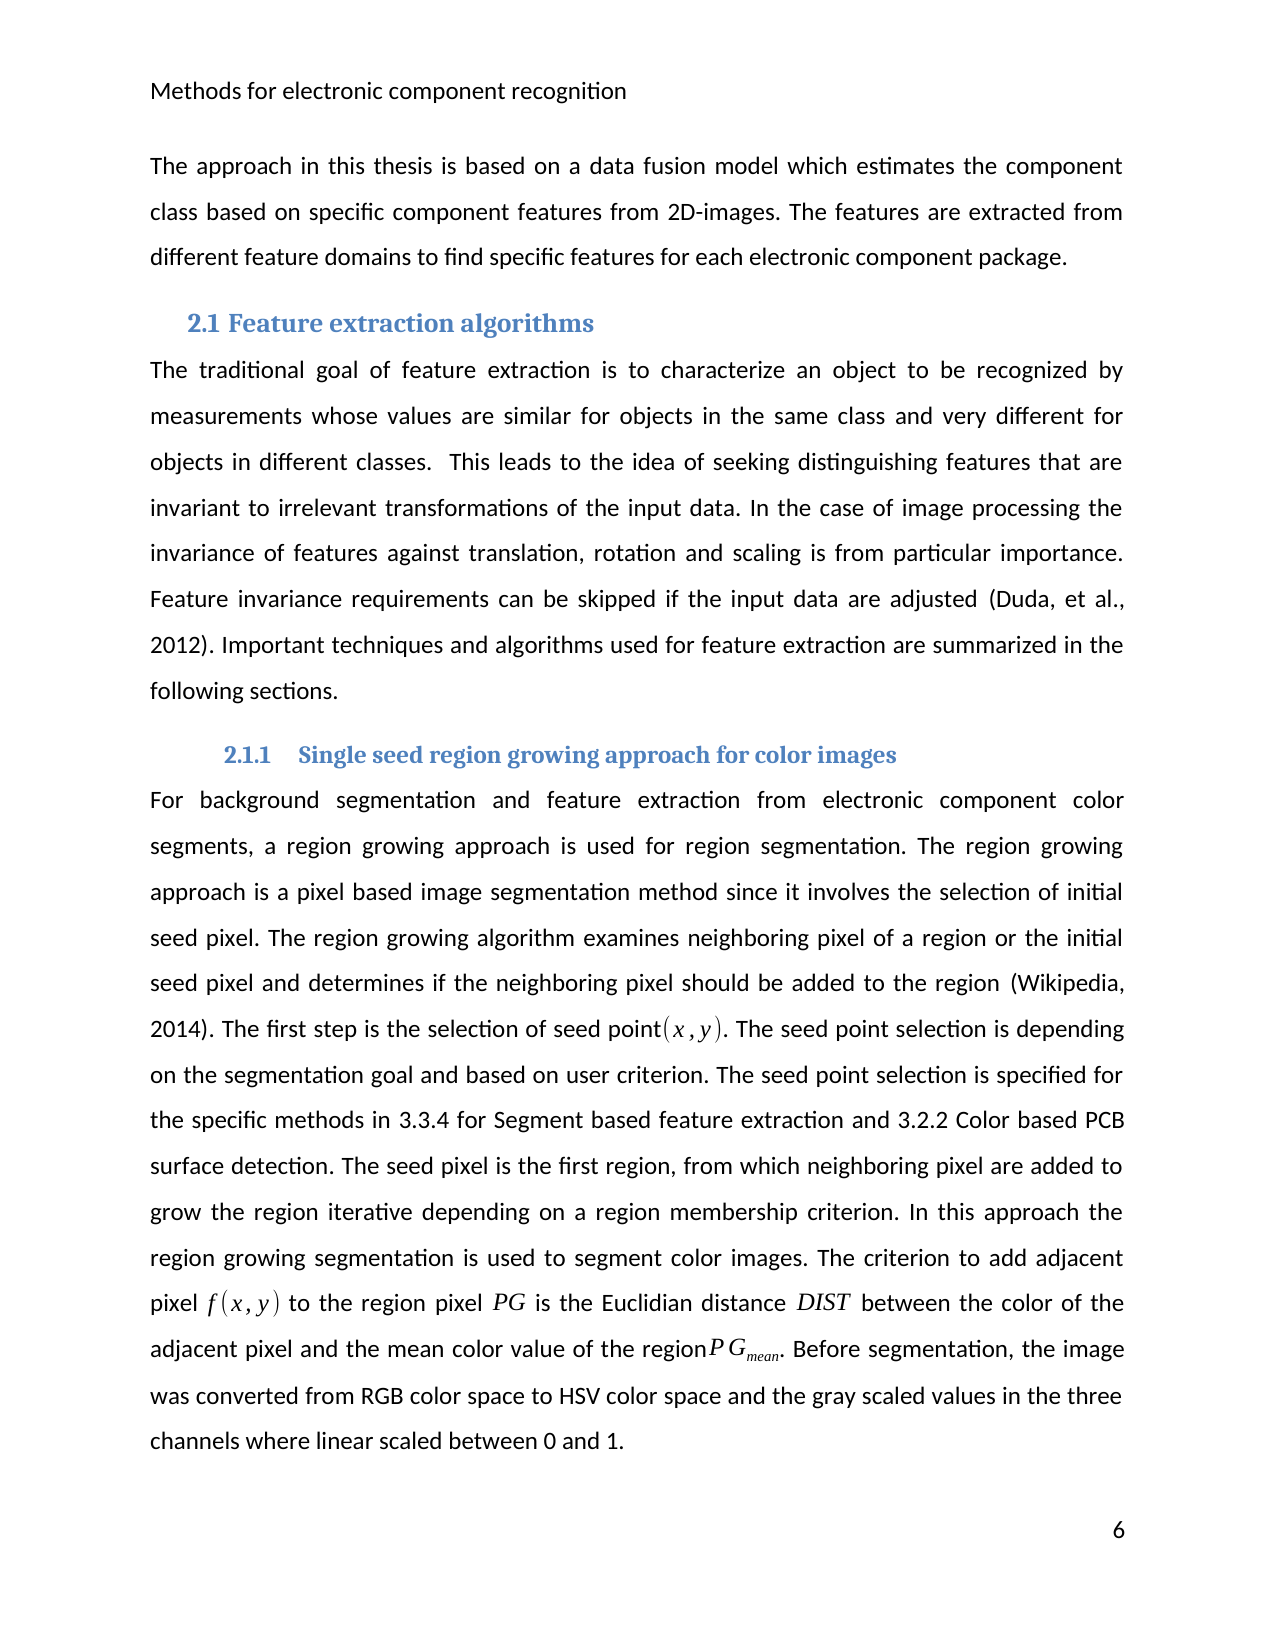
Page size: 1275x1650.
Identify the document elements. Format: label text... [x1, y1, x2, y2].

text The traditional goal of feature extraction is to characterize an object to be recognized by measurements whose values are similar for objects in the same class and very different for objects in different classes. This leads to the idea of seeking distinguishing features that are invariant to irrelevant transformations of the input data. In the case of image processing the invariance of features against translation, rotation and scaling is from particular importance. Feature invariance requirements can be skipped if the input data are adjusted . Important techniques and algorithms used for feature extraction are summarized in the following sections. [150, 355, 1125, 705]
text The approach in this thesis is based on a data fusion model which estimates the component class based on specific component features from 2D-images. The features are extracted from different feature domains to find specific features for each electronic component package. [150, 150, 1125, 272]
subtitle Single seed region growing approach for color images [224, 741, 1125, 770]
text For background segmentation and feature extraction from electronic component color segments, a region growing approach is used for region segmentation. The region growing approach is a pixel based image segmentation method since it involves the selection of initial seed pixel. The region growing algorithm examines neighboring pixel of a region or the initial seed pixel and determines if the neighboring pixel should be added to the region . The first step is the selection of seed point. The seed point selection is depending on the segmentation goal and based on user criterion. The seed point selection is specified for the specific methods in 3.3.4 for Segment based feature extraction and 3.2.2 Color based PCB surface detection. The seed pixel is the first region, from which neighboring pixel are added to grow the region iterative depending on a region membership criterion. In this approach the region growing segmentation is used to segment color images. The criterion to add adjacent pixel to the region pixel is the Euclidian distance between the color of the adjacent pixel and the mean color value of the region. Before segmentation, the image was converted from RGB color space to HSV color space and the gray scaled values in the three channels where linear scaled between 0 and 1. [150, 784, 1125, 1456]
subtitle Feature extraction algorithms [187, 308, 1125, 339]
